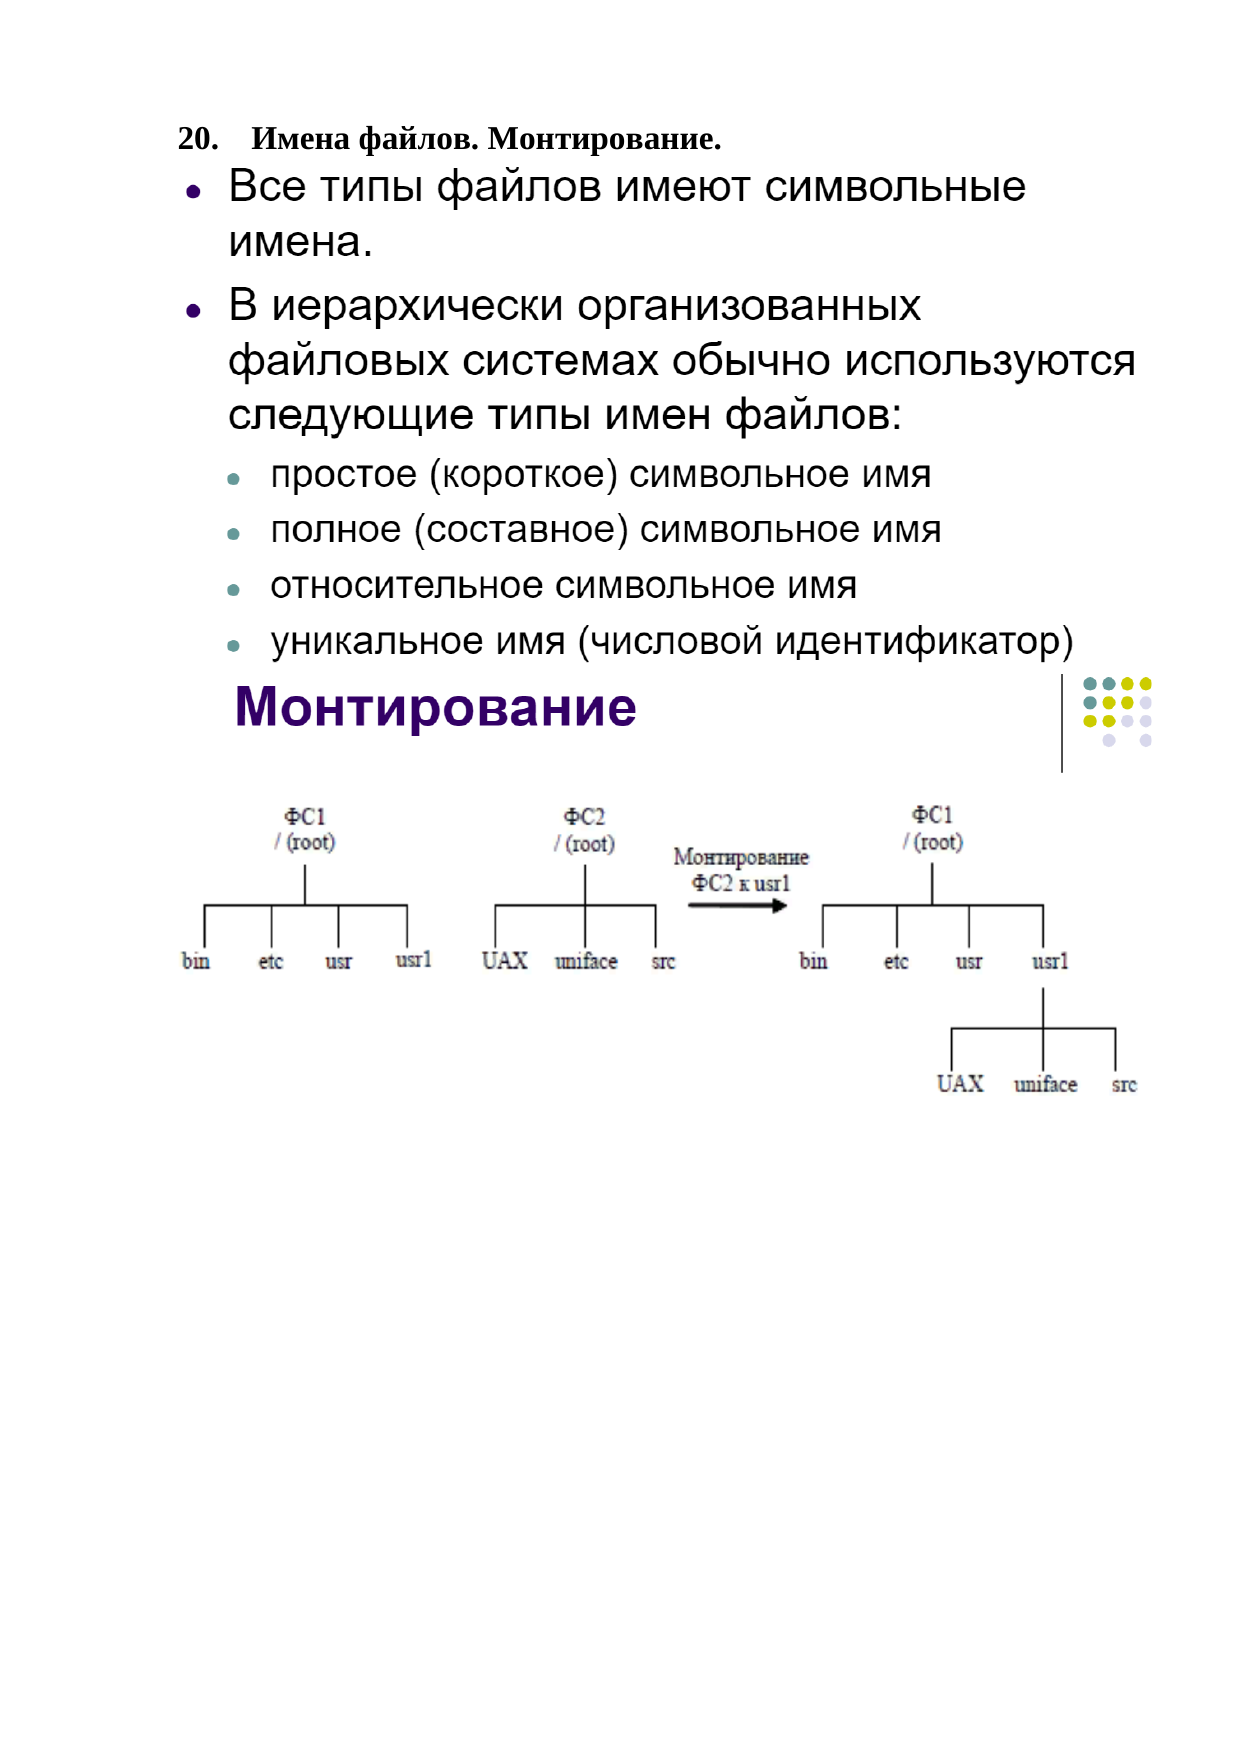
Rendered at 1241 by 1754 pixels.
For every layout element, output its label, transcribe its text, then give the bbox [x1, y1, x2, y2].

picture [177, 156, 1152, 1115]
list Имена файлов. Монтирование. [177, 118, 1152, 156]
